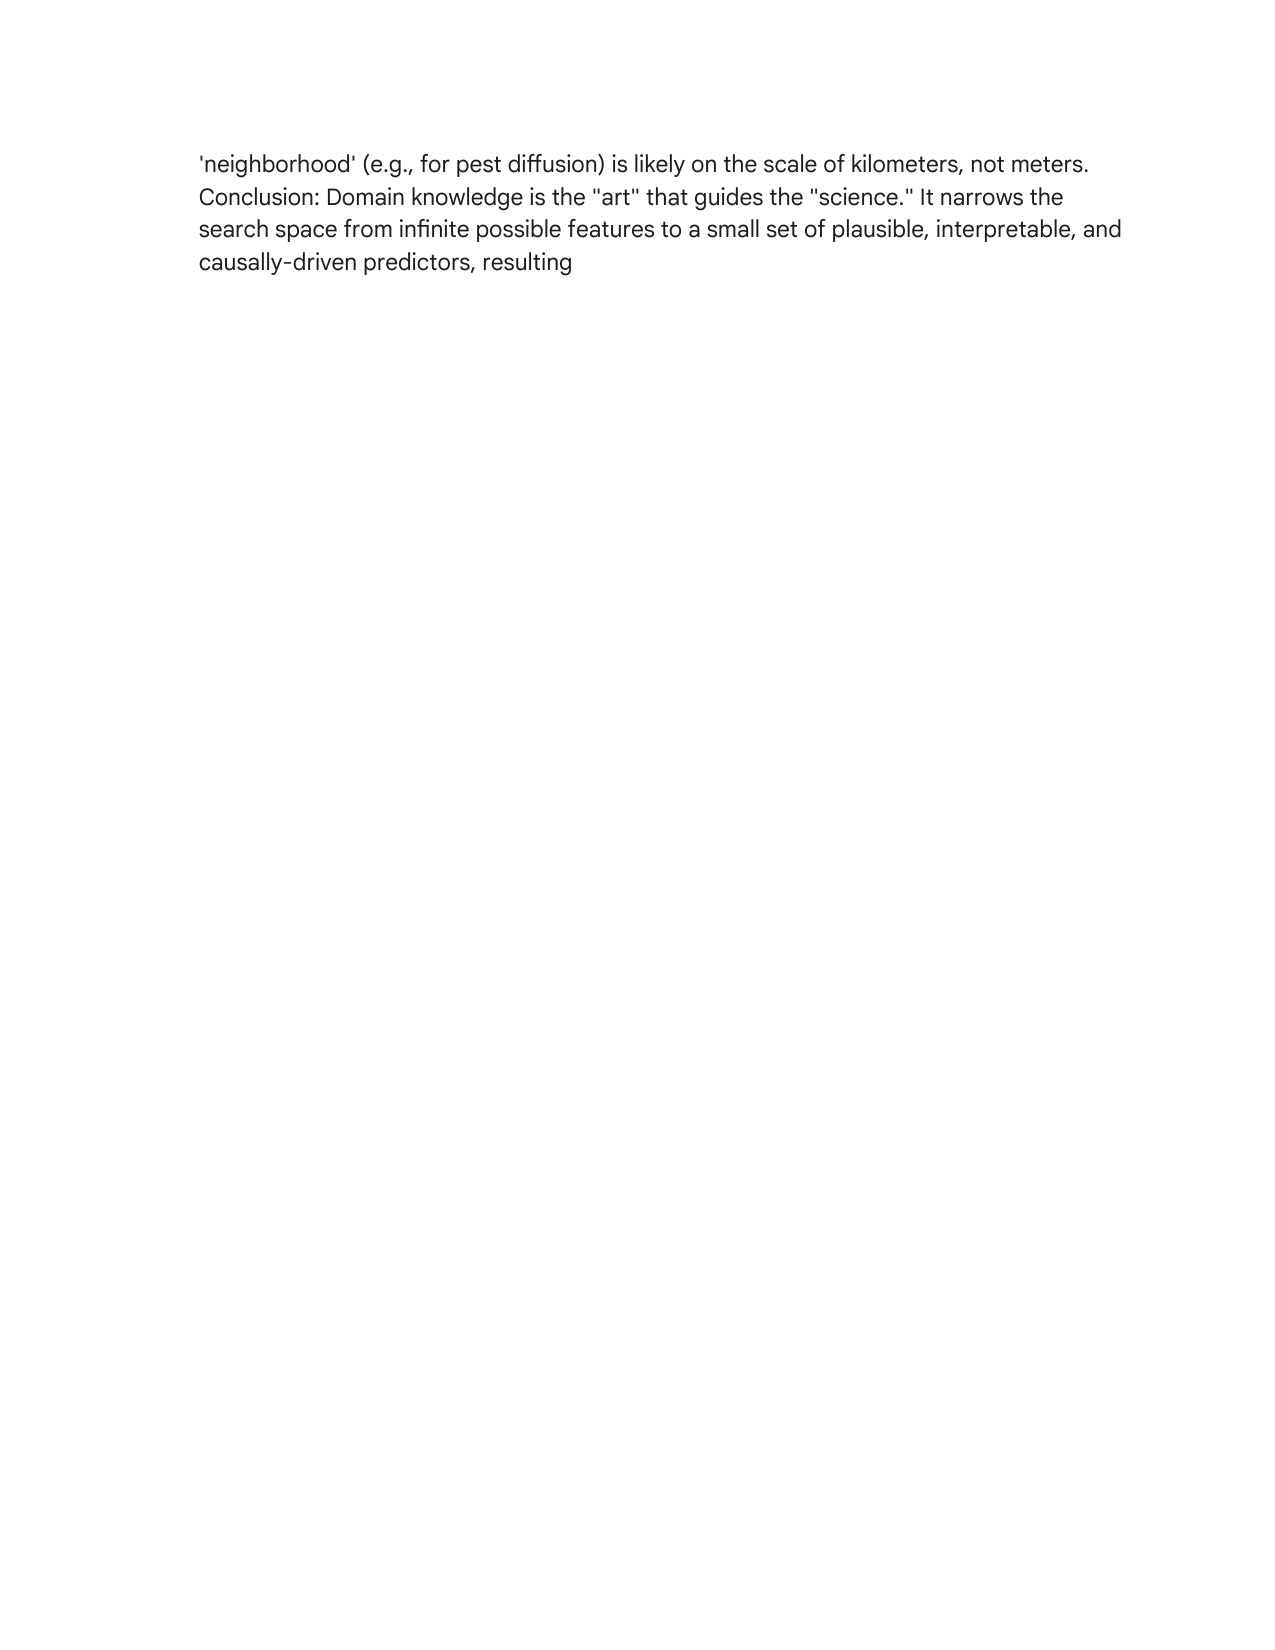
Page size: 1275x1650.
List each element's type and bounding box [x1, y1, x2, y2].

list [161, 150, 1125, 277]
